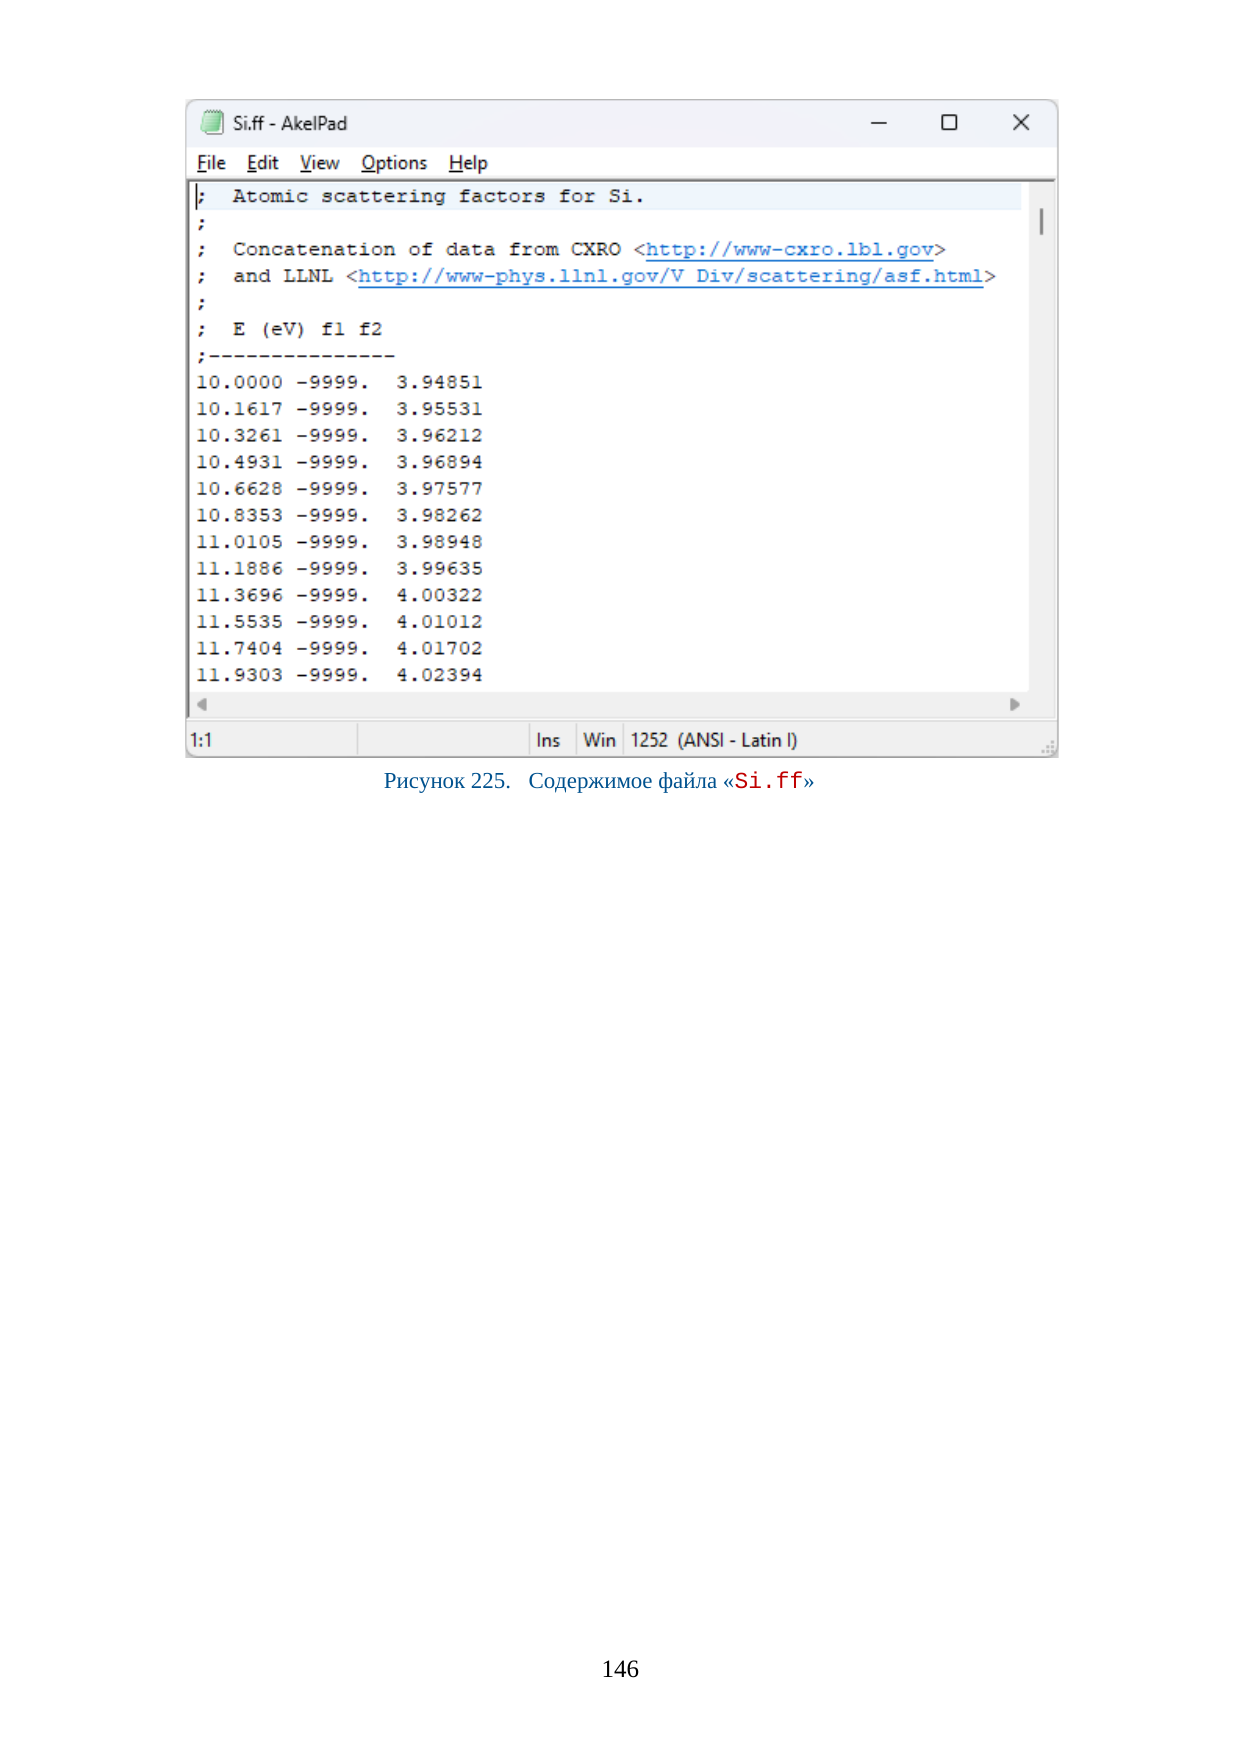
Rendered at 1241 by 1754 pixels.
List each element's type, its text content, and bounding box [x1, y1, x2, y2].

picture [185, 99, 1059, 758]
